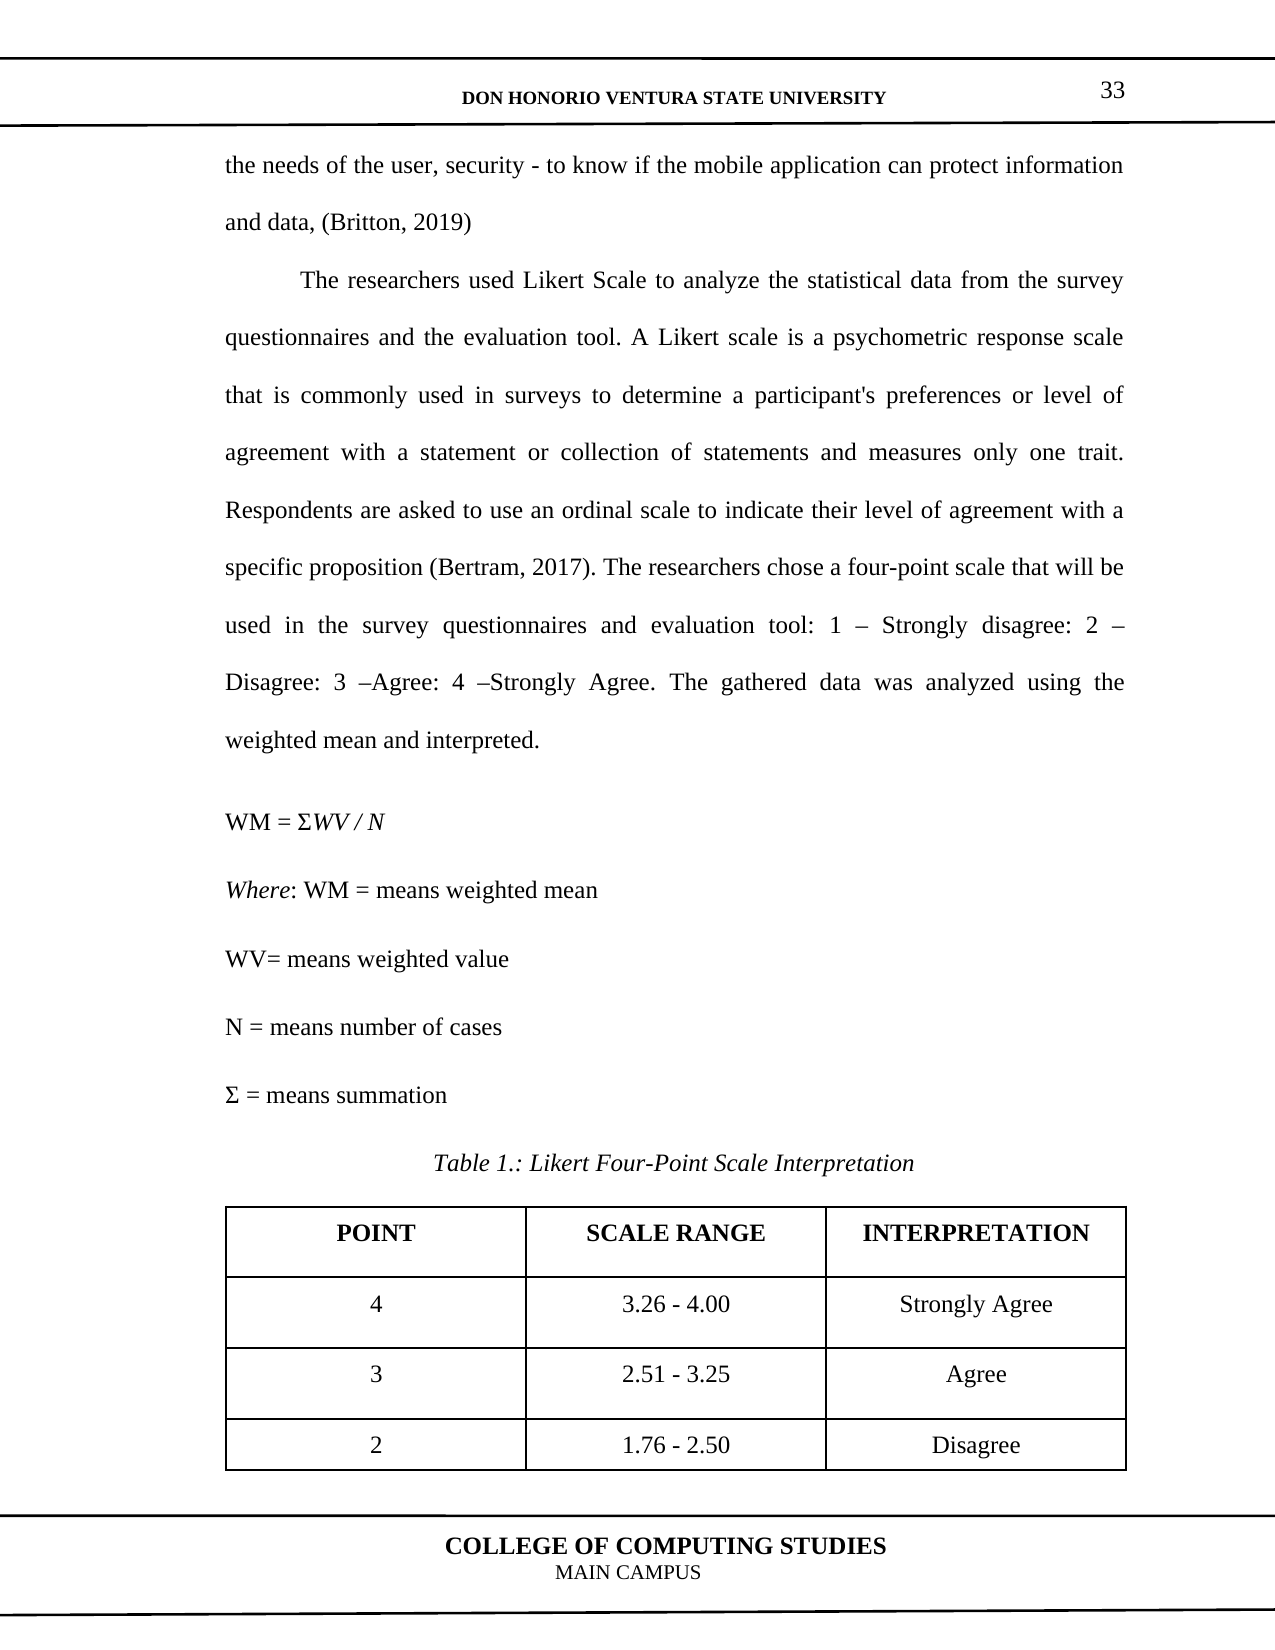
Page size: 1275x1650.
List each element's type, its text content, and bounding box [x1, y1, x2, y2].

table_cell 3.26 - 4.00 [527, 1278, 825, 1347]
text Σ = means summation [225, 1080, 1125, 1109]
text Where: WM = means weighted mean [225, 876, 1125, 904]
table_cell 1.76 - 2.50 [527, 1420, 825, 1469]
text WM = ΣWV / N [225, 807, 1125, 836]
text The researchers used Likert Scale to analyze the statistical data from the survey questionnaires and the evaluation tool. A Likert scale is a psychometric response scale that is commonly used in surveys to determine a participant's preferences or level of agreement with a statement or collection of statements and measures only one trait. Respondents are asked to use an ordinal scale to indicate their level of agreement with a specific proposition (Bertram, 2017). The researchers chose a four-point scale that will be used in the survey questionnaires and evaluation tool: 1 – Strongly disagree: 2 – Disagree: 3 –Agree: 4 –Strongly Agree. The gathered data was analyzed using the weighted mean and interpreted. [225, 265, 1125, 754]
table_cell 3 [227, 1349, 525, 1417]
table_cell 2.51 - 3.25 [527, 1349, 825, 1417]
table_header INTERPRETATION [827, 1208, 1125, 1276]
table_cell Disagree [827, 1420, 1125, 1469]
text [225, 150, 1125, 236]
table_cell Strongly Agree [827, 1278, 1125, 1347]
text Table 1.: Likert Four-Point Scale Interpretation [225, 1148, 1125, 1177]
table_cell 2 [227, 1420, 525, 1469]
table_header SCALE RANGE [527, 1208, 825, 1276]
text WV= means weighted value [225, 944, 1125, 972]
table_cell Agree [827, 1349, 1125, 1417]
table_header POINT [227, 1208, 525, 1276]
table_cell 4 [227, 1278, 525, 1347]
text N = means number of cases [225, 1012, 1125, 1041]
